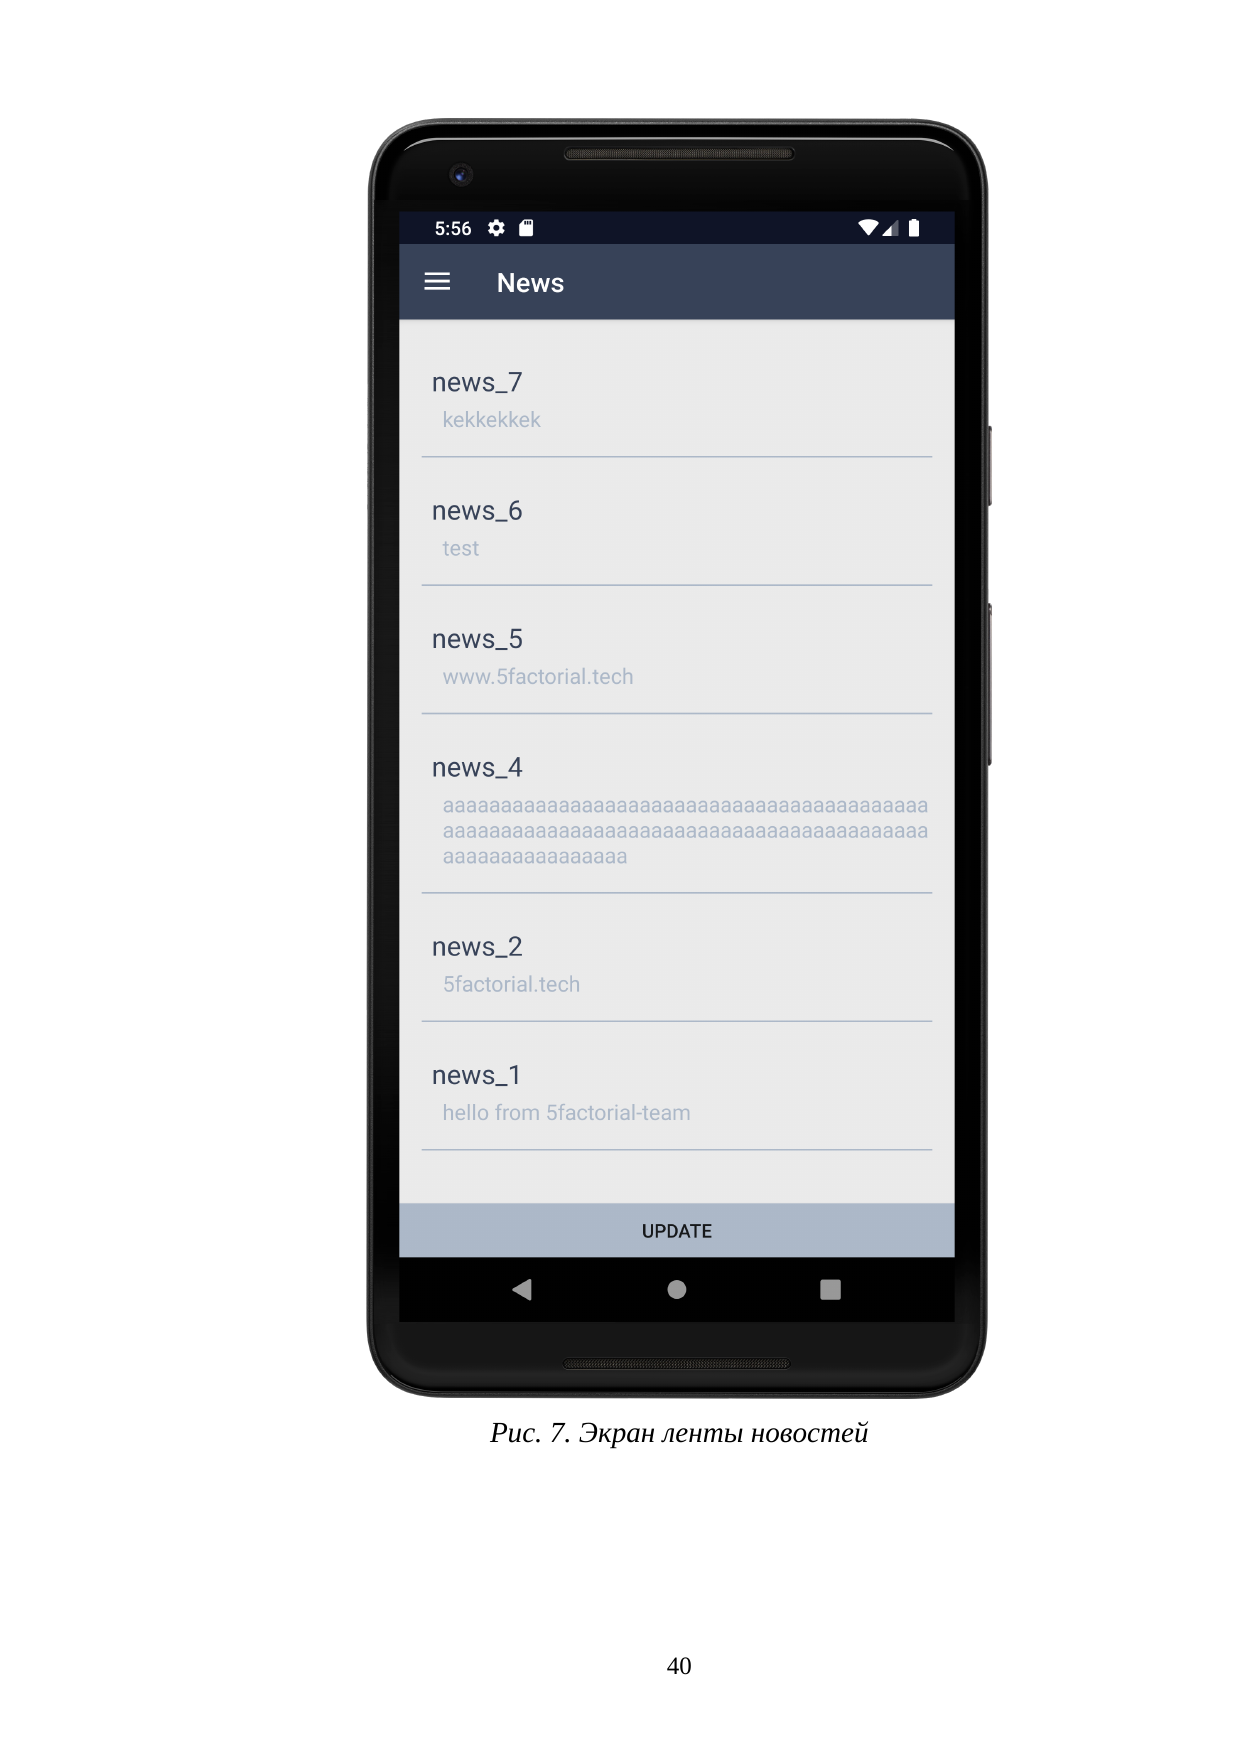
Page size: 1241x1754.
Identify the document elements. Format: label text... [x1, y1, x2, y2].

picture [366, 118, 992, 1399]
text Рис. 7. Экран ленты новостей [177, 1415, 1181, 1449]
